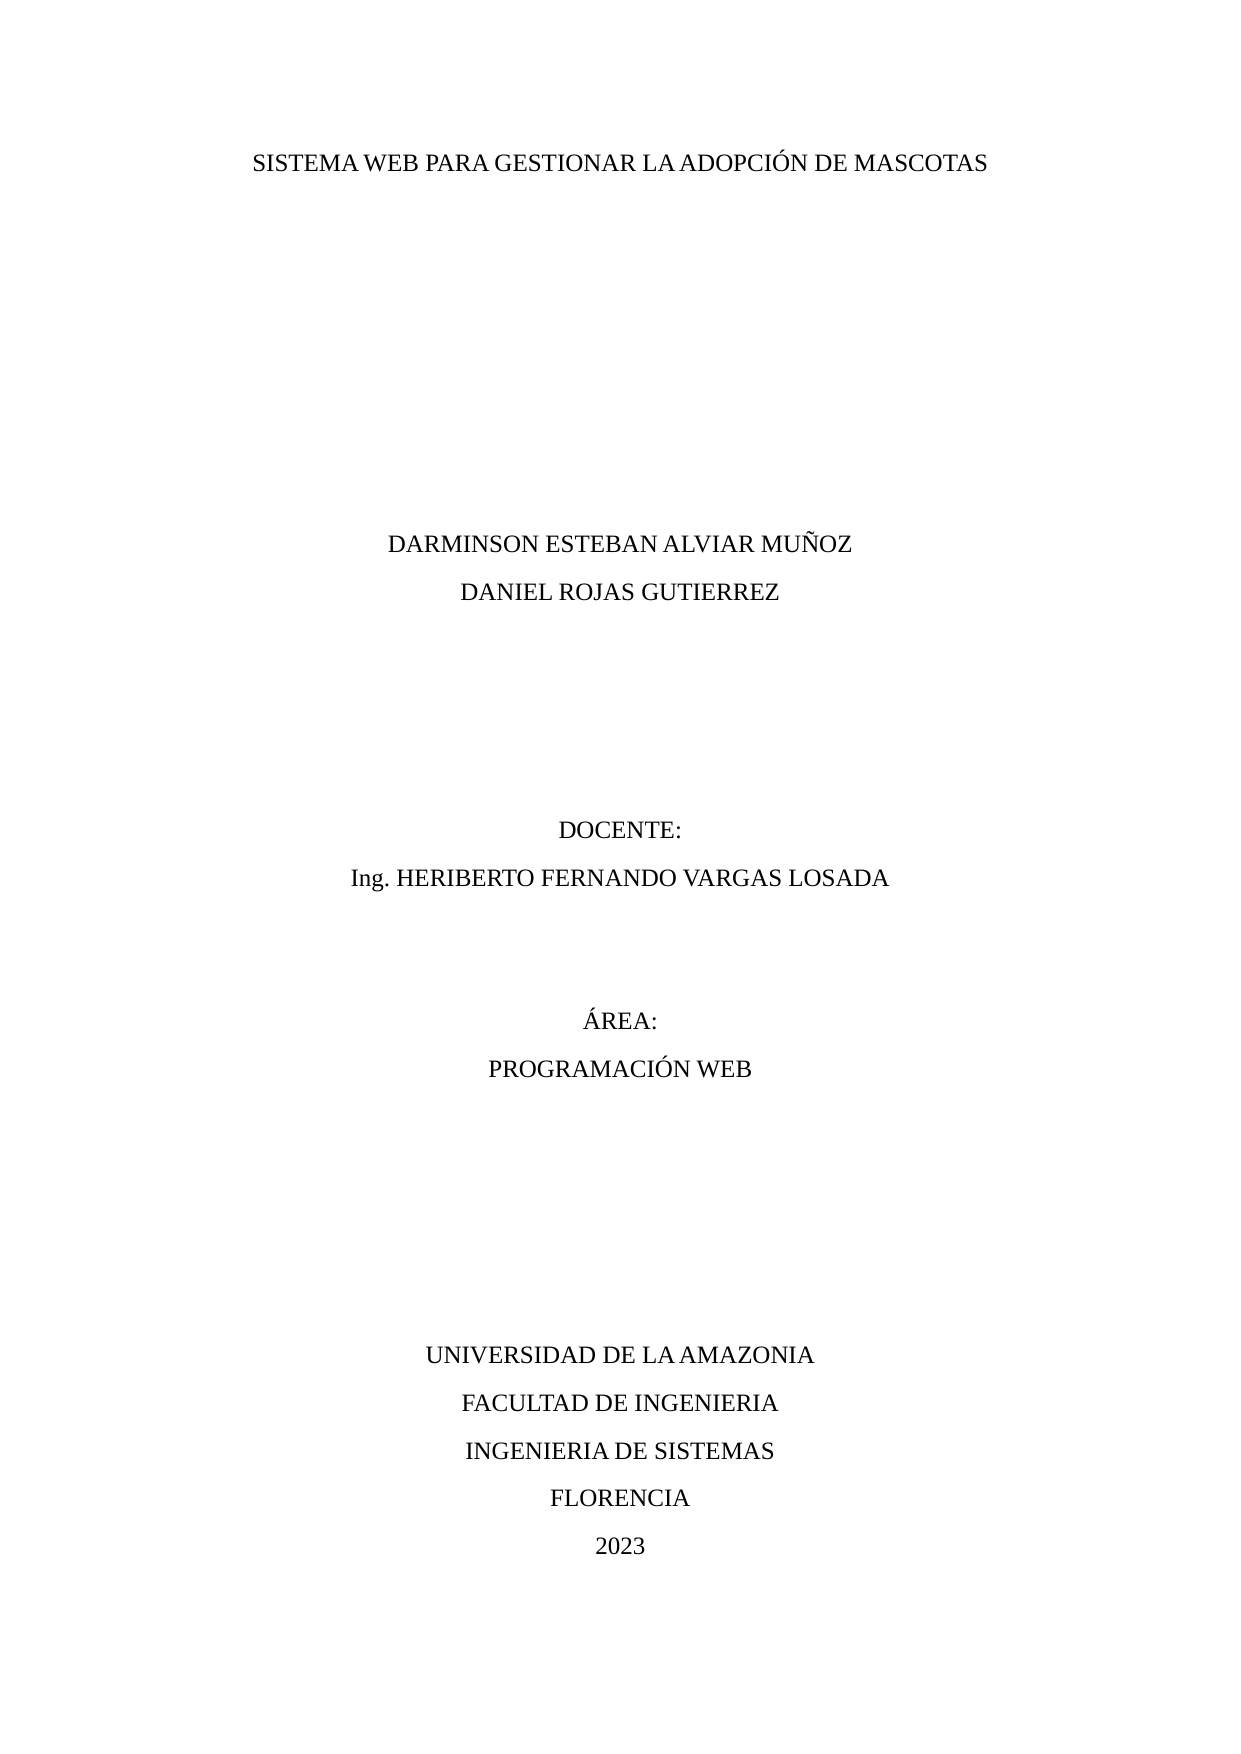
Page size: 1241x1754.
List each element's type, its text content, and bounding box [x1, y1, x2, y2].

text Ing. HERIBERTO FERNANDO VARGAS LOSADA [177, 863, 1063, 892]
text UNIVERSIDAD DE LA AMAZONIA [177, 1340, 1063, 1369]
text FACULTAD DE INGENIERIA [177, 1388, 1063, 1417]
text FLORENCIA [177, 1483, 1063, 1512]
text DARMINSON ESTEBAN ALVIAR MUÑOZ [177, 529, 1063, 558]
text DANIEL ROJAS GUTIERREZ [177, 577, 1063, 606]
text DOCENTE: [177, 816, 1063, 844]
text 2023 [177, 1531, 1063, 1560]
text SISTEMA WEB PARA GESTIONAR LA ADOPCIÓN DE MASCOTAS [177, 148, 1063, 176]
text INGENIERIA DE SISTEMAS [177, 1436, 1063, 1464]
text ÁREA: [177, 1006, 1063, 1035]
text PROGRAMACIÓN WEB [177, 1054, 1063, 1083]
